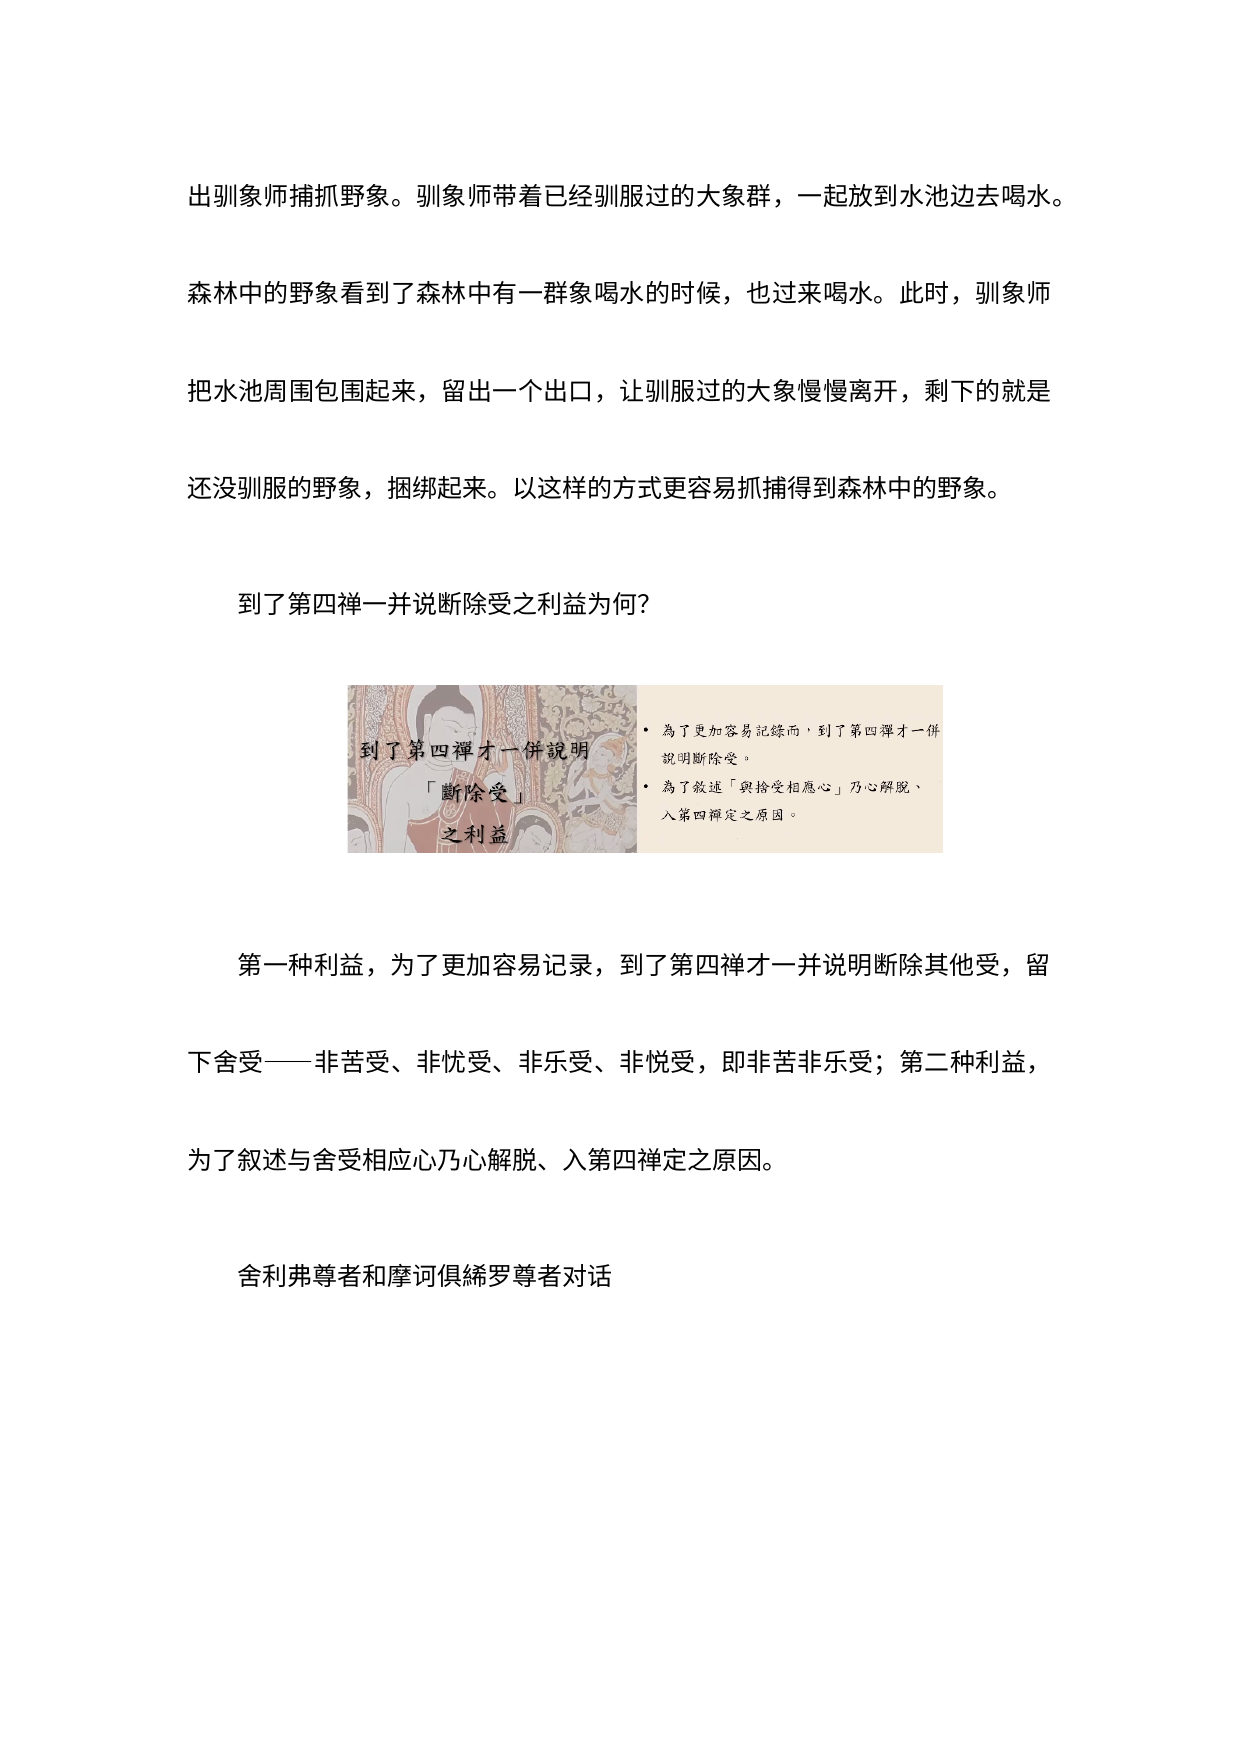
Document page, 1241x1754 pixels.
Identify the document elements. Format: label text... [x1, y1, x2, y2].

text 到了第四禅一并说断除受之利益为何？ [187, 570, 1053, 635]
text 舍利弗尊者和摩诃俱絺罗尊者对话 [187, 1242, 1053, 1307]
picture [347, 685, 943, 853]
text 第一种利益，为了更加容易记录，到了第四禅才一并说明断除其他受，留下舍受——非苦受、非忧受、非乐受、非悦受，即非苦非乐受；第二种利益，为了叙述与舍受相应心乃心解脱、入第四禅定之原因。 [187, 931, 1053, 1191]
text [187, 162, 1053, 519]
